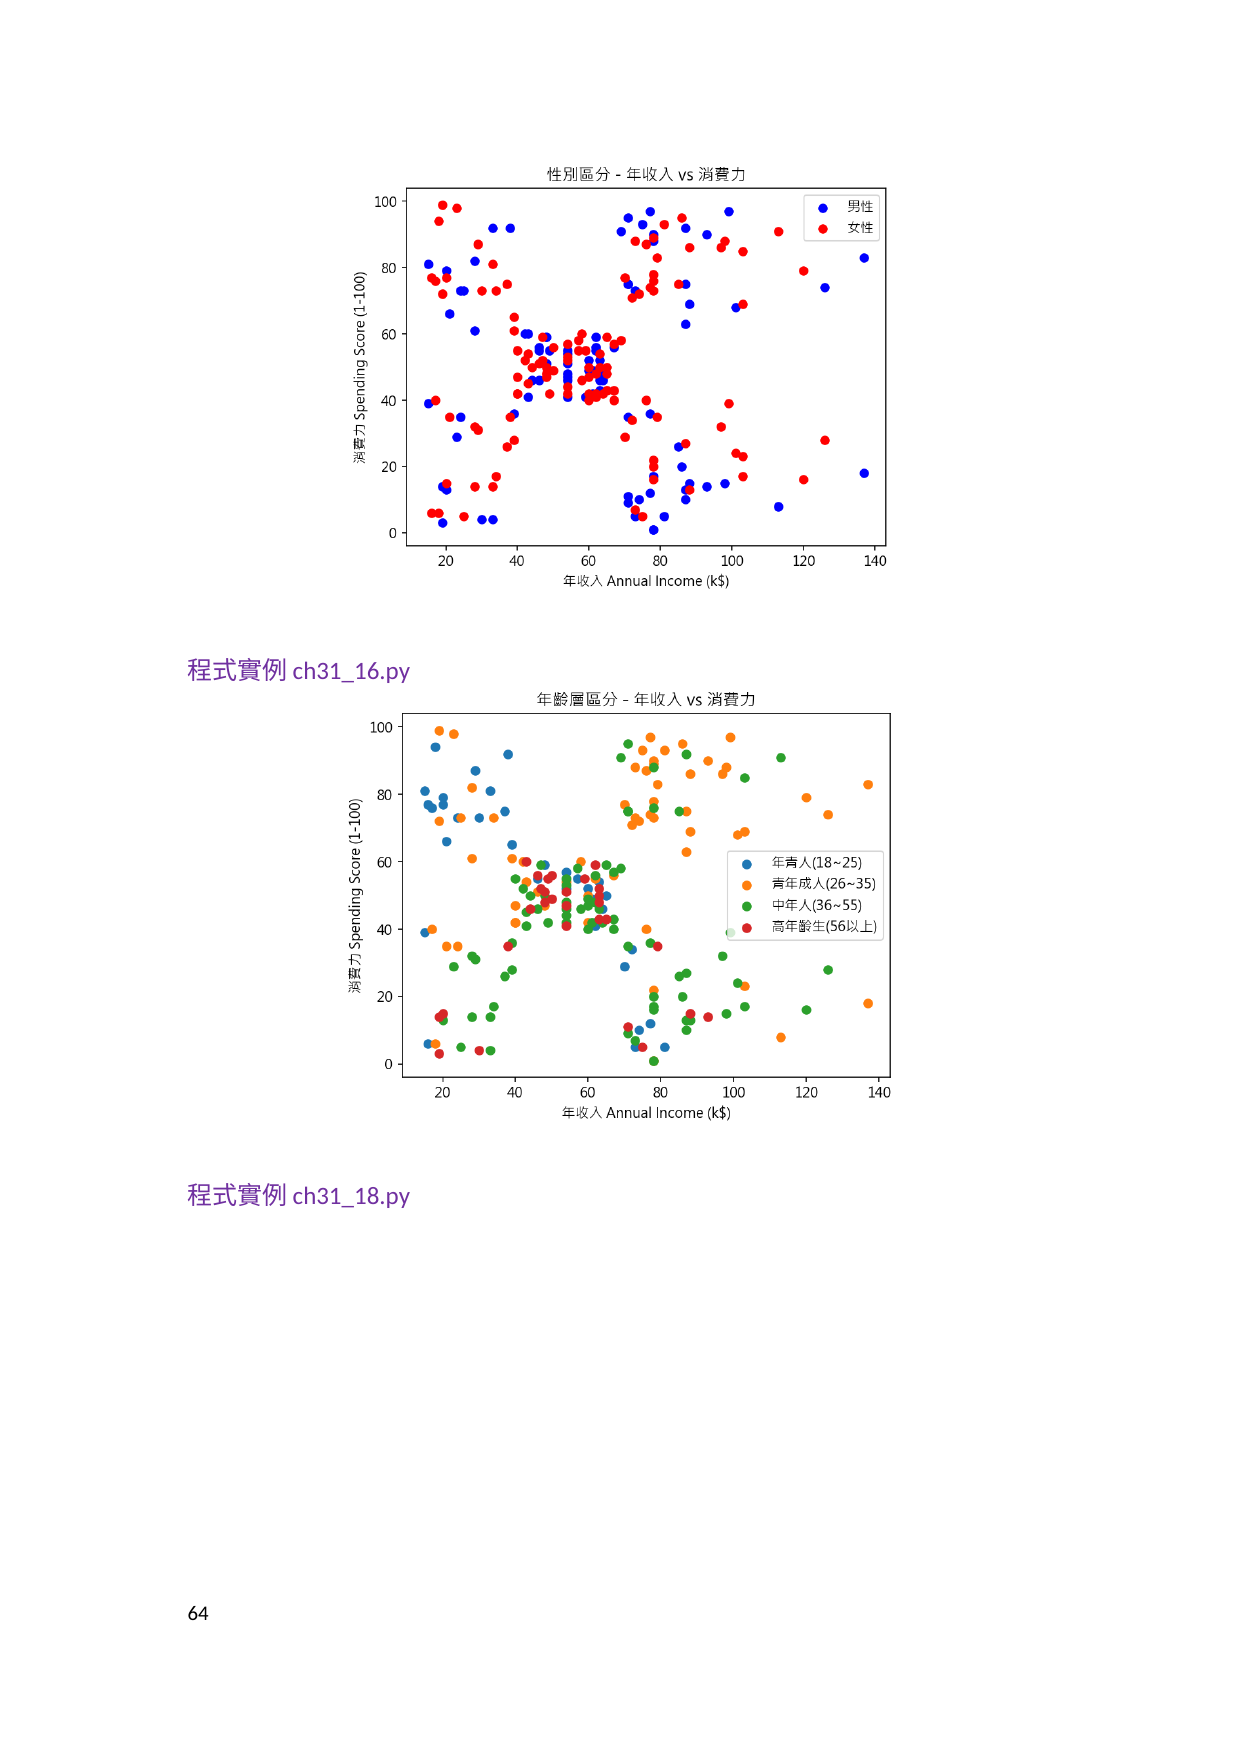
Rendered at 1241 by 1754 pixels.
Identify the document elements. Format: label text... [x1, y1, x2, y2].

text 程式實例ch31_16.py [187, 650, 1053, 687]
text 程式實例ch31_18.py [187, 1175, 1053, 1212]
picture [345, 687, 895, 1124]
picture [348, 162, 892, 590]
